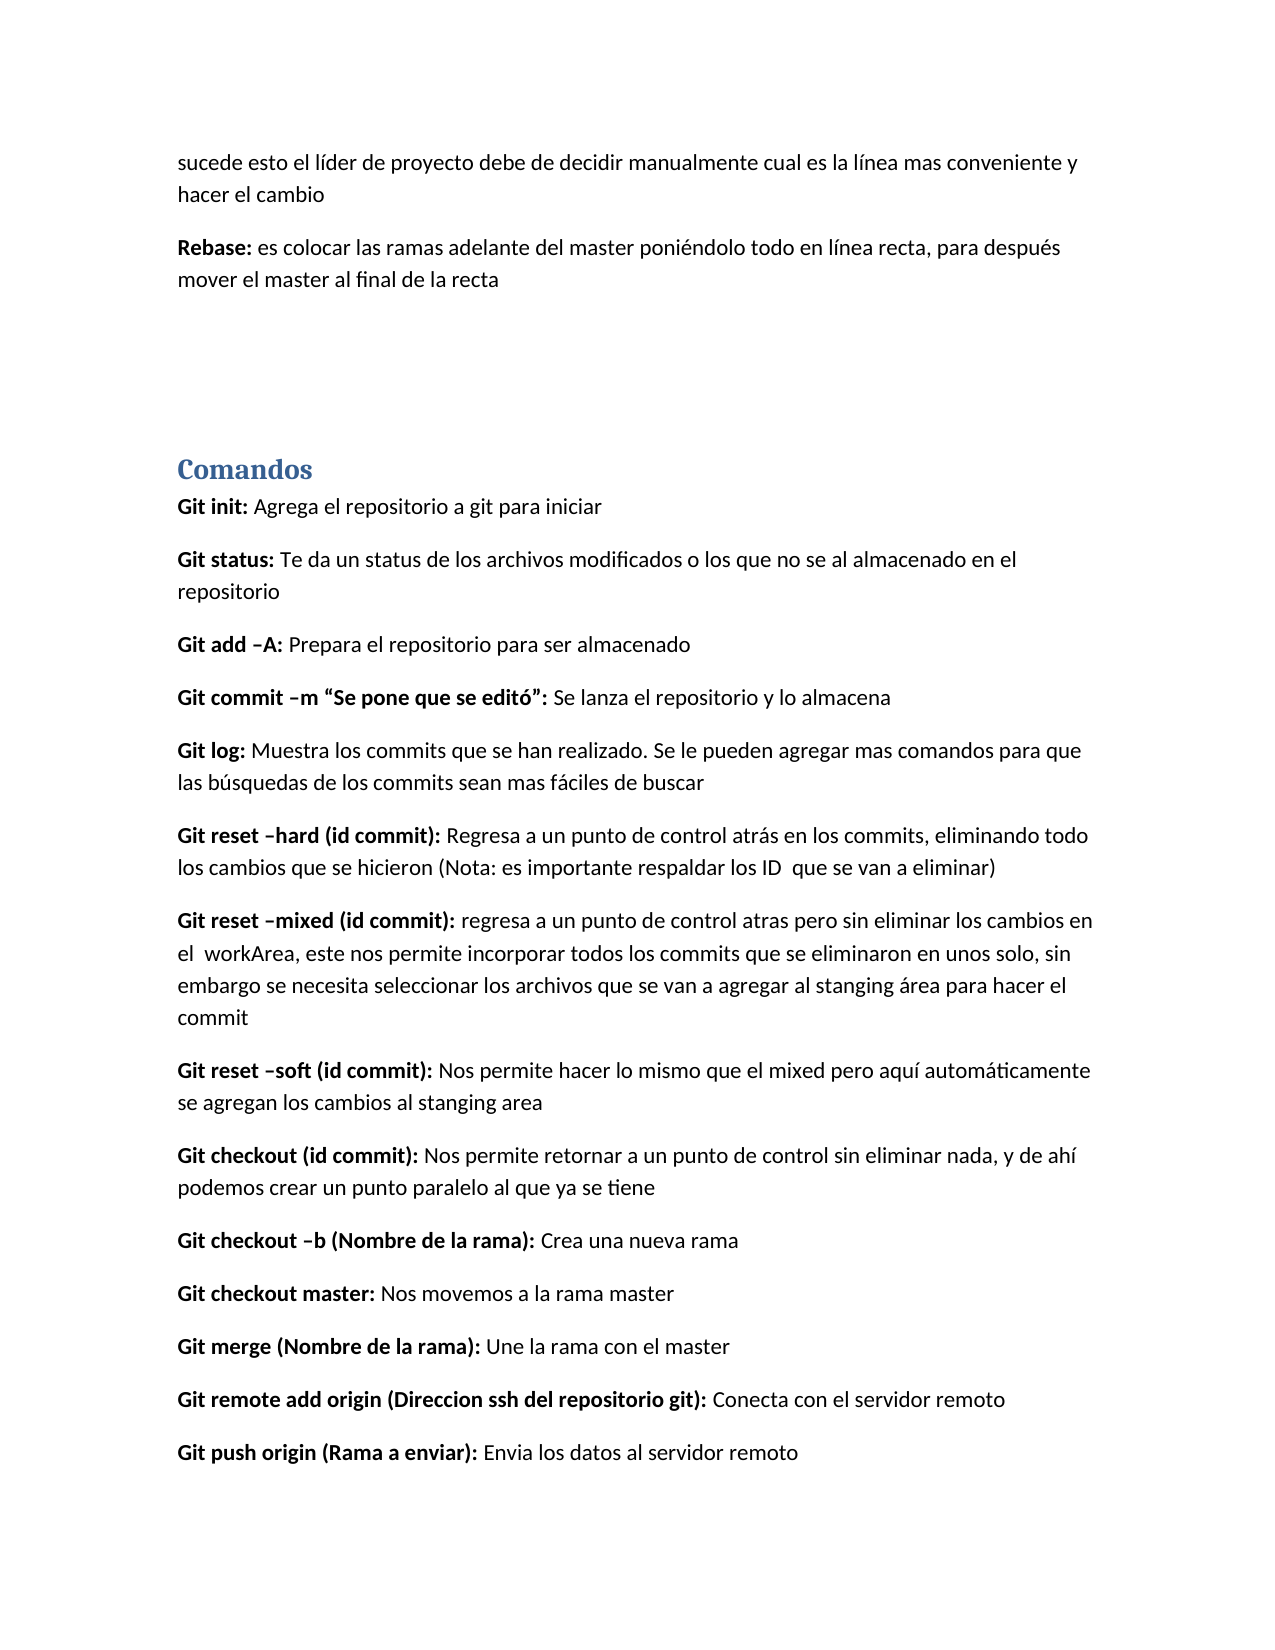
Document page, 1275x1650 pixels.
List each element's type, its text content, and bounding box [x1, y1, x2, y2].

text Git remote add origin (Direccion ssh del repositorio git): Conecta con el servidor remoto [177, 1386, 1098, 1413]
text Git log: Muestra los commits que se han realizado. Se le pueden agregar mas comandos para que las búsquedas de los commits sean mas fáciles de buscar [177, 736, 1098, 796]
subtitle Comandos [177, 453, 1098, 487]
text Git checkout –b (Nombre de la rama): Crea una nueva rama [177, 1226, 1098, 1254]
text Git checkout master: Nos movemos a la rama master [177, 1279, 1098, 1307]
text Git status: Te da un status de los archivos modificados o los que no se al almacenado en el repositorio [177, 545, 1098, 605]
text Git push origin (Rama a enviar): Envia los datos al servidor remoto [177, 1438, 1098, 1467]
text Git commit –m “Se pone que se editó”: Se lanza el repositorio y lo almacena [177, 683, 1098, 711]
text Git checkout (id commit): Nos permite retornar a un punto de control sin eliminar nada, y de ahí podemos crear un punto paralelo al que ya se tiene [177, 1141, 1098, 1201]
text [177, 148, 1098, 208]
text Git init: Agrega el repositorio a git para iniciar [177, 492, 1098, 520]
text Git reset –mixed (id commit): regresa a un punto de control atras pero sin eliminar los cambios en el workArea, este nos permite incorporar todos los commits que se eliminaron en unos solo, sin embargo se necesita seleccionar los archivos que se van a agregar al stanging área para hacer el commit [177, 906, 1098, 1031]
text Git merge (Nombre de la rama): Une la rama con el master [177, 1332, 1098, 1361]
text Git add –A: Prepara el repositorio para ser almacenado [177, 630, 1098, 658]
text Git reset –hard (id commit): Regresa a un punto de control atrás en los commits, eliminando todo los cambios que se hicieron (Nota: es importante respaldar los ID que se van a eliminar) [177, 821, 1098, 881]
text Git reset –soft (id commit): Nos permite hacer lo mismo que el mixed pero aquí automáticamente se agregan los cambios al stanging area [177, 1056, 1098, 1116]
text Rebase: es colocar las ramas adelante del master poniéndolo todo en línea recta, para después mover el master al final de la recta [177, 233, 1098, 293]
